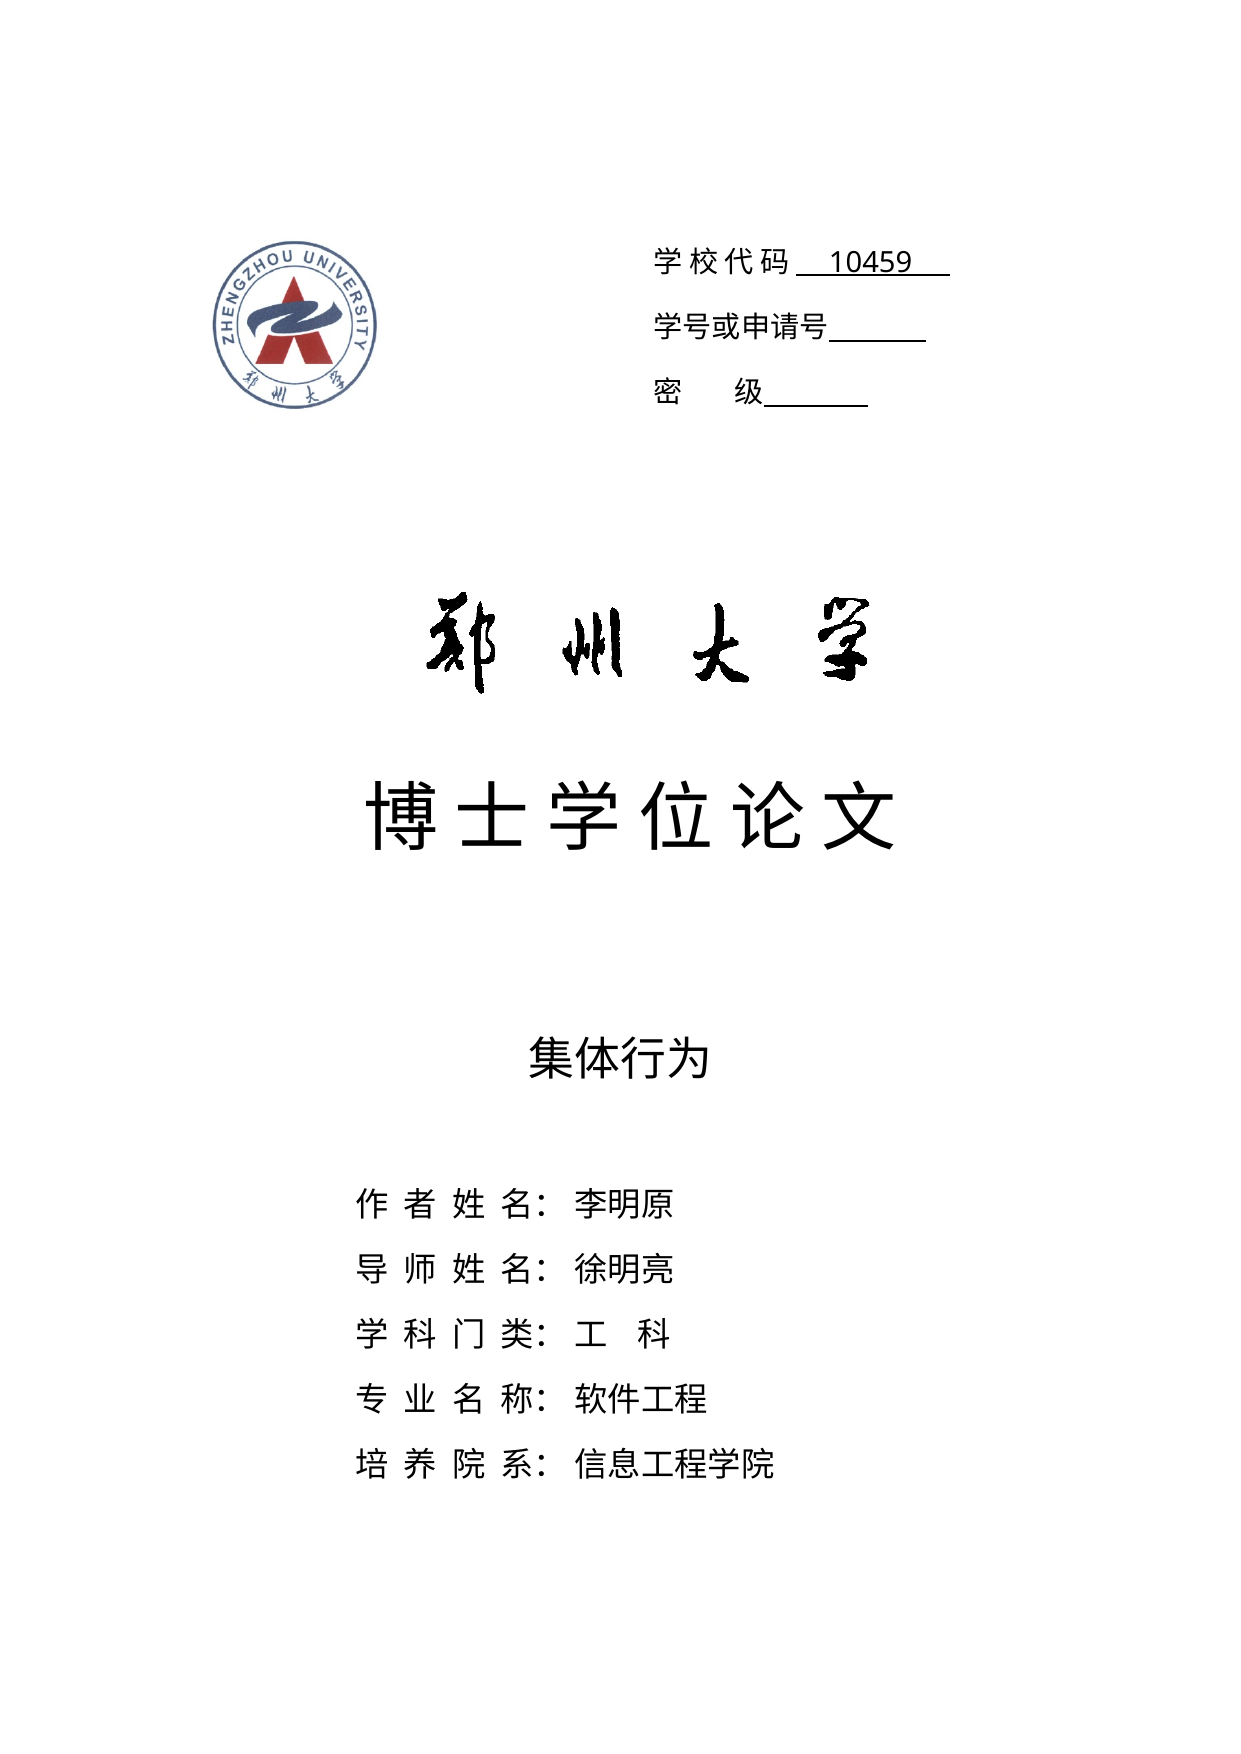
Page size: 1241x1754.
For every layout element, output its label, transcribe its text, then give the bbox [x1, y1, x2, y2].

text 培 养 院 系： 信息工程学院 [189, 1429, 1051, 1494]
text 学 校 代 码 10459 [387, 227, 1051, 292]
text 专 业 名 称： 软件工程 [189, 1364, 1051, 1429]
picture [188, 227, 387, 432]
text 学号或申请号 [387, 292, 1051, 357]
text 导 师 姓 名： 徐明亮 [189, 1234, 1051, 1299]
text 作 者 姓 名： 李明原 [189, 1169, 1051, 1234]
text 密 级 [387, 357, 1051, 422]
text 博 士 学 位 论 文 [189, 747, 1051, 877]
text 集体行为 [189, 1007, 1051, 1104]
text 学 科 门 类： 工 科 [189, 1299, 1051, 1364]
